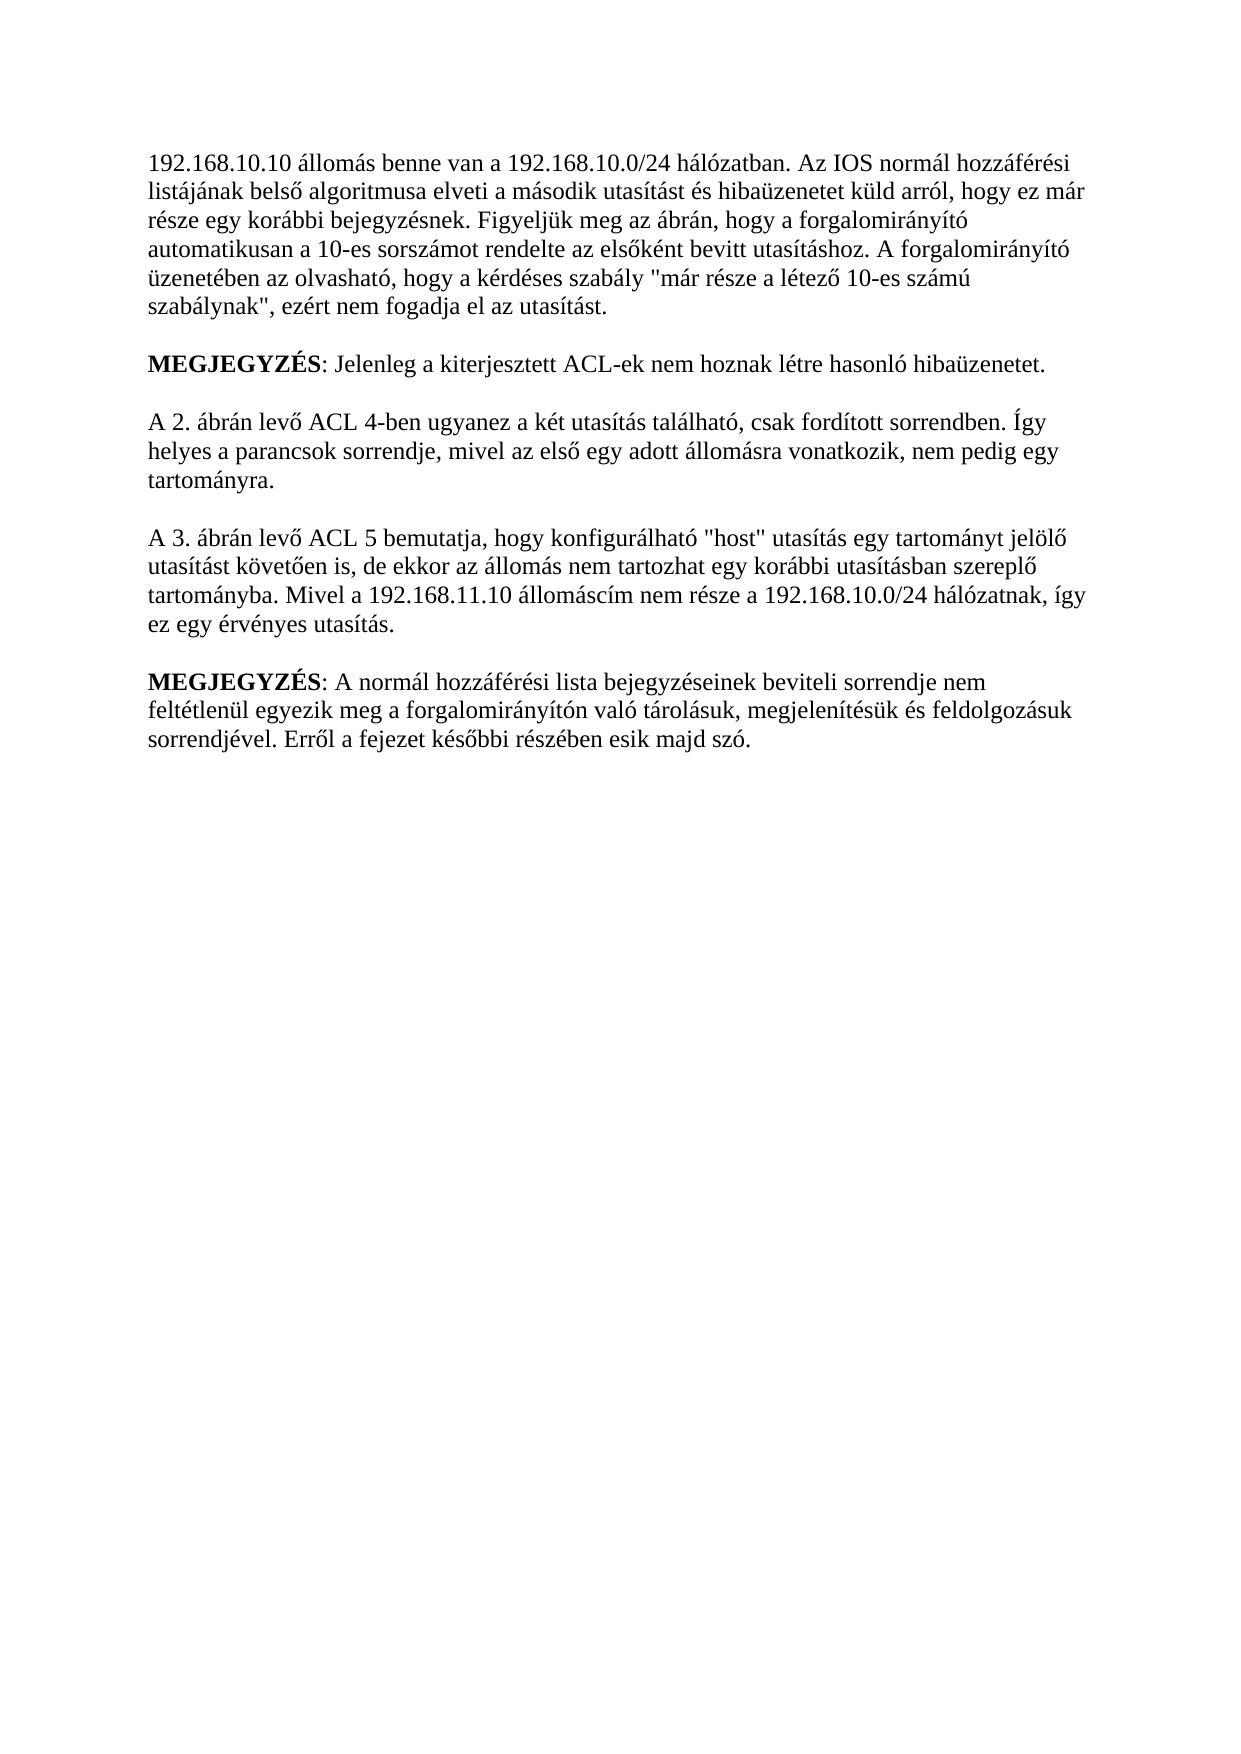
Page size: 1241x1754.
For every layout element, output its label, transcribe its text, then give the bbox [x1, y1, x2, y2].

text MEGJEGYZÉS: A normál hozzáférési lista bejegyzéseinek beviteli sorrendje nem feltétlenül egyezik meg a forgalomirányítón való tárolásuk, megjelenítésük és feldolgozásuk sorrendjével. Erről a fejezet későbbi részében esik majd szó. [148, 667, 1093, 753]
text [148, 148, 1093, 320]
text A 3. ábrán levő ACL 5 bemutatja, hogy konfigurálható "host" utasítás egy tartományt jelölő utasítást követően is, de ekkor az állomás nem tartozhat egy korábbi utasításban szereplő tartományba. Mivel a 192.168.11.10 állomáscím nem része a 192.168.10.0/24 hálózatnak, így ez egy érvényes utasítás. [148, 523, 1093, 638]
text MEGJEGYZÉS: Jelenleg a kiterjesztett ACL-ek nem hoznak létre hasonló hibaüzenetet. [148, 349, 1093, 378]
text A 2. ábrán levő ACL 4-ben ugyanez a két utasítás található, csak fordított sorrendben. Így helyes a parancsok sorrendje, mivel az első egy adott állomásra vonatkozik, nem pedig egy tartományra. [148, 407, 1093, 493]
